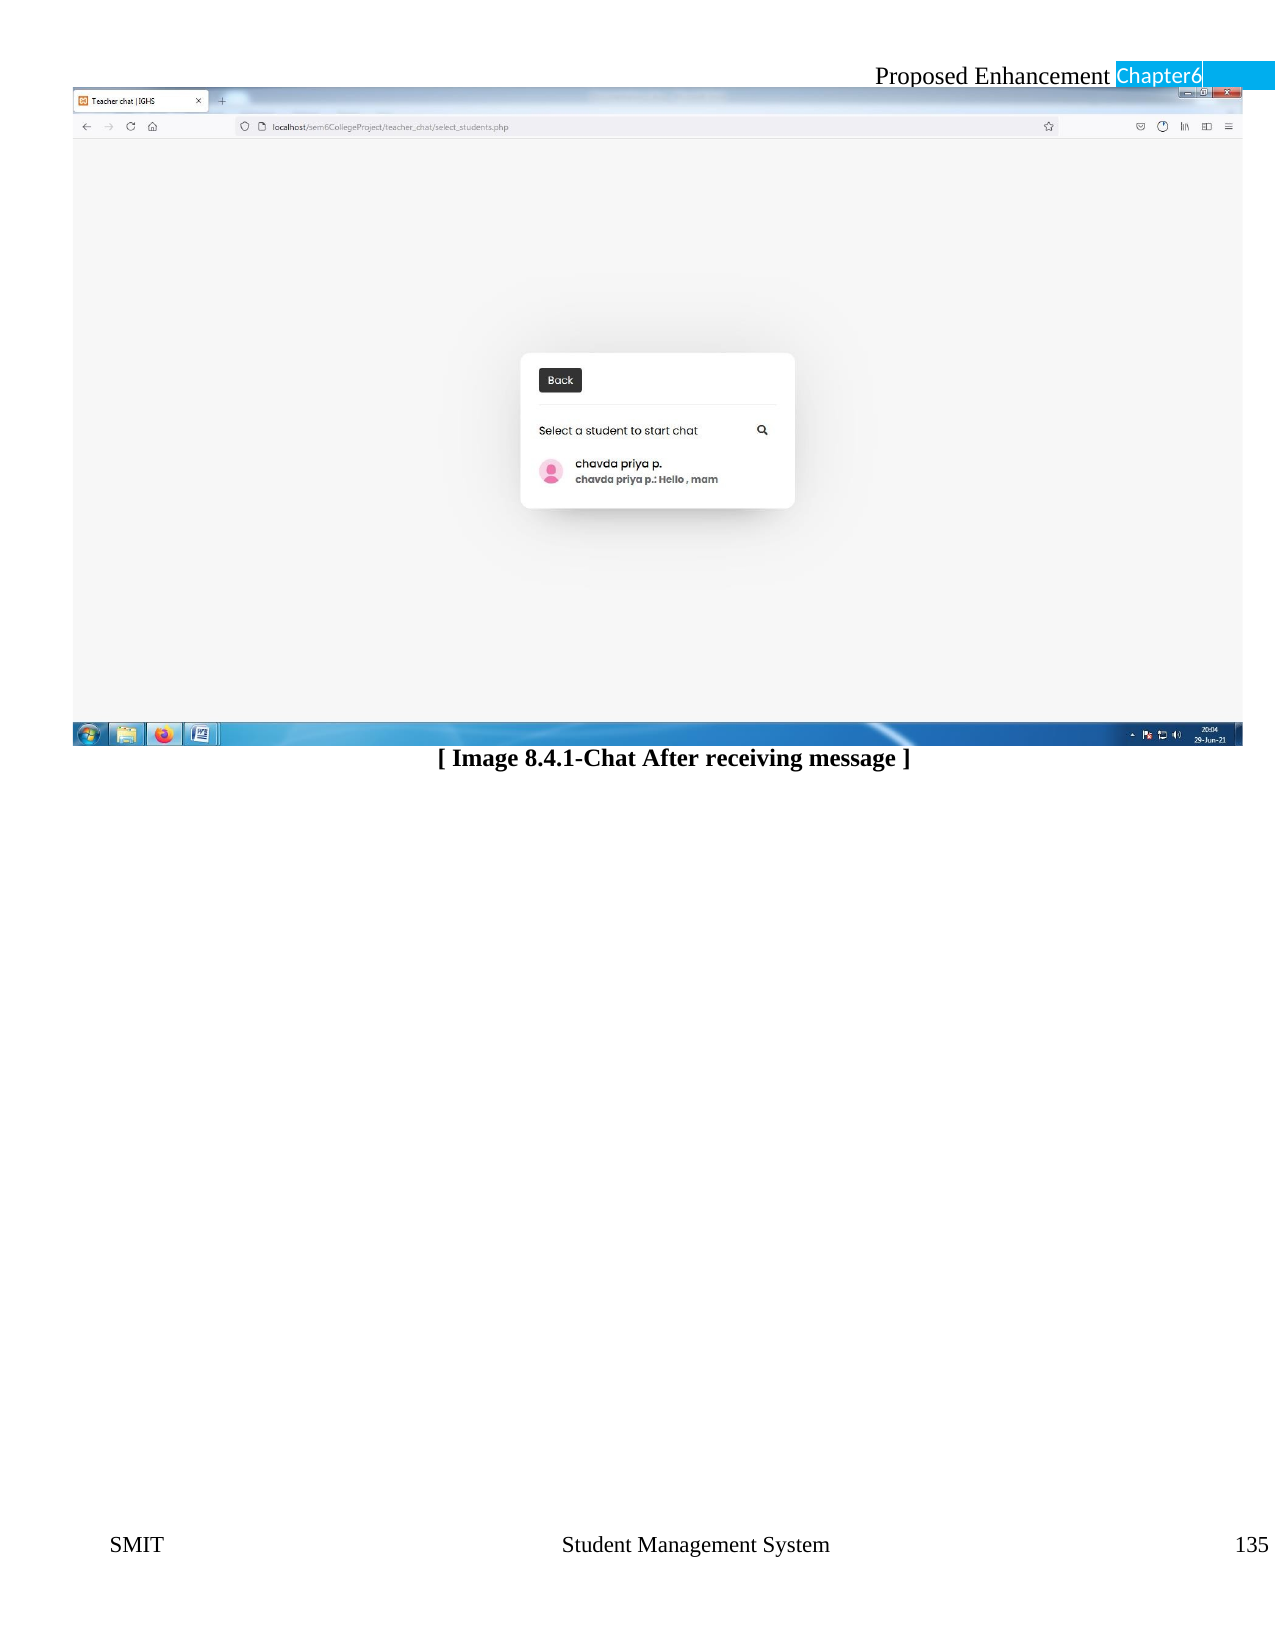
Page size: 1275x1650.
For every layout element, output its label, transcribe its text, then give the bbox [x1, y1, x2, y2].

picture [72, 87, 1243, 746]
text [ Image 8.4.1-Chat After receiving message ] [148, 746, 1200, 772]
